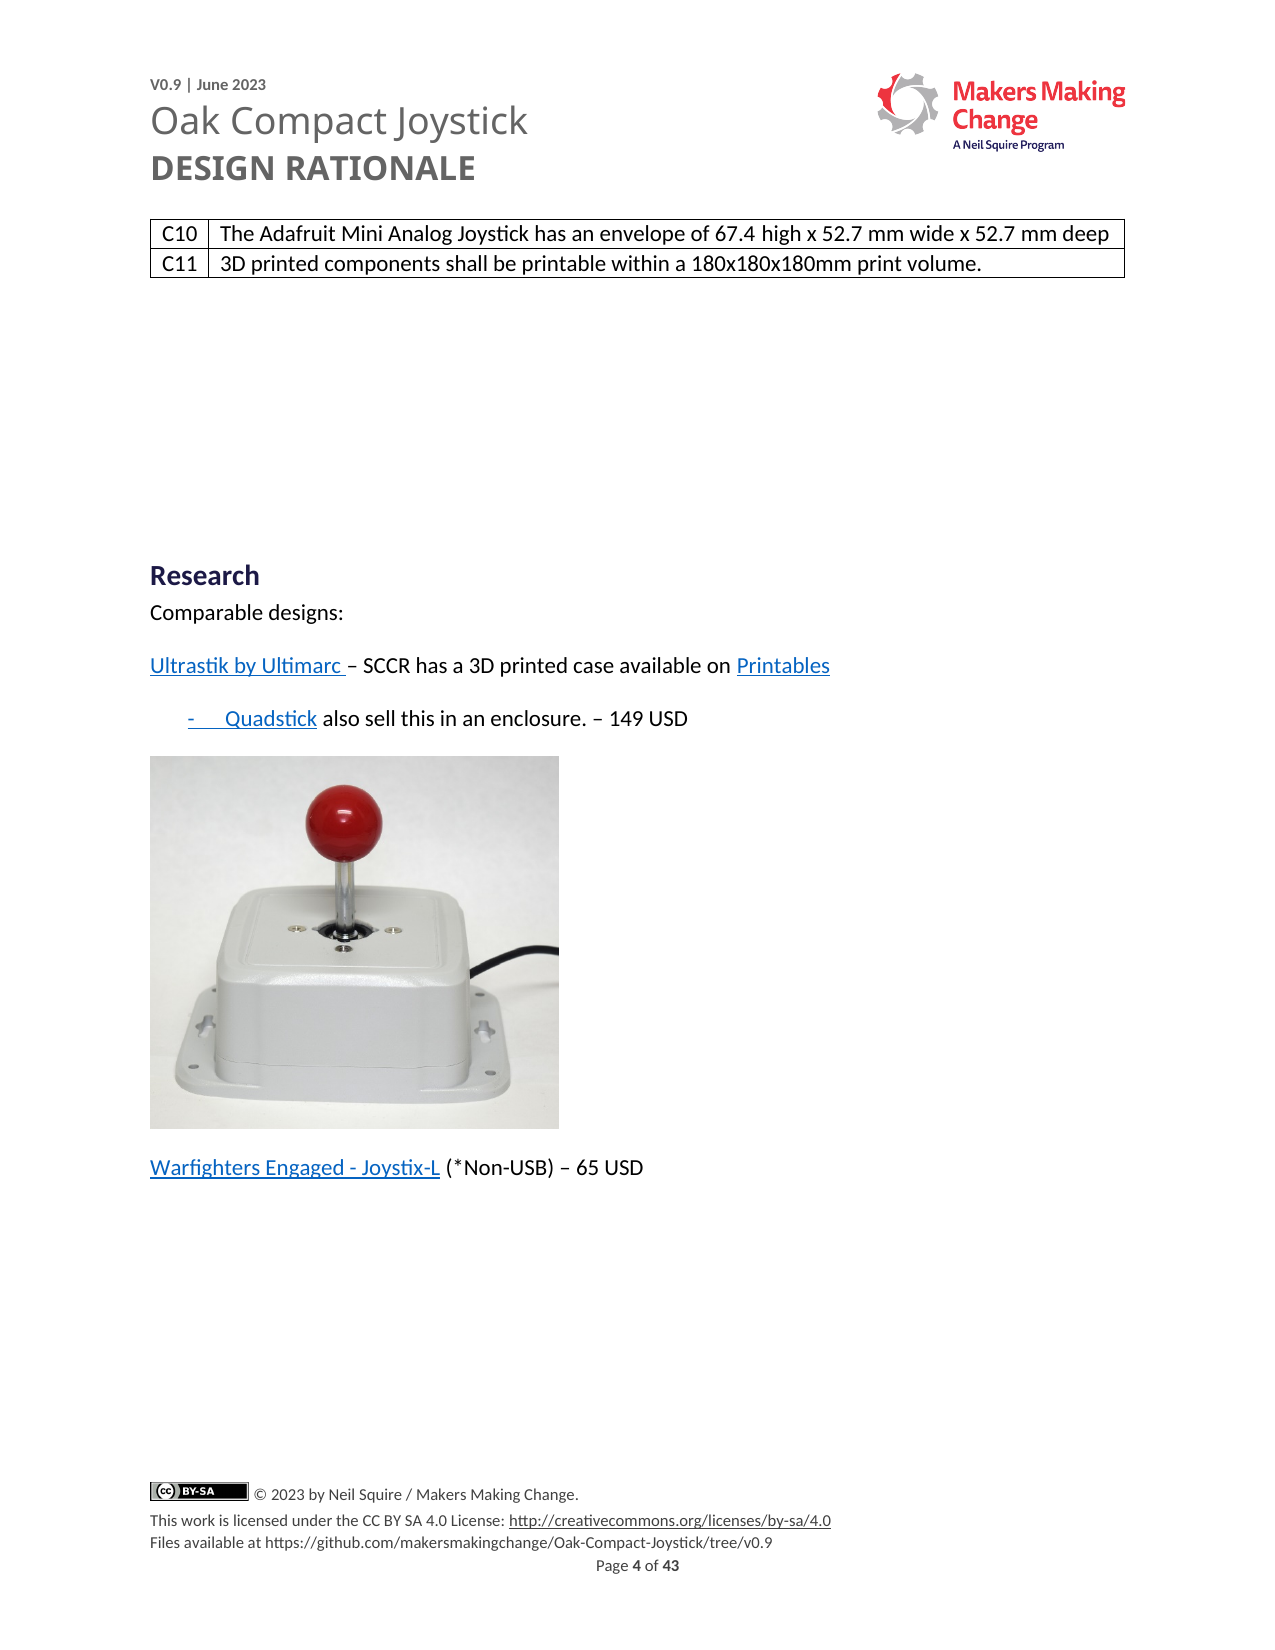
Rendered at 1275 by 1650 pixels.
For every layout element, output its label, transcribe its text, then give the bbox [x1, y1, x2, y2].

table_cell The Adafruit Mini Analog Joystick has an envelope of 67.4 high x 52.7 mm wide x 52.7 mm deep [209, 220, 1124, 248]
table_cell C10 [151, 220, 208, 248]
picture [150, 756, 559, 1129]
text Warfighters Engaged - Joystix-L (*Non-USB) – 65 USD [150, 1153, 1125, 1181]
table_cell C11 [151, 249, 208, 277]
subtitle Research [150, 557, 1125, 592]
picture [877, 73, 1125, 152]
text Ultrastik by Ultimarc – SCCR has a 3D printed case available on Printables [150, 651, 1125, 679]
text Comparable designs: [150, 598, 1125, 626]
list Quadstick also sell this in an enclosure. – 149 USD [187, 704, 1125, 732]
table_cell 3D printed components shall be printable within a 180x180x180mm print volume. [209, 249, 1124, 277]
picture [150, 1482, 249, 1501]
